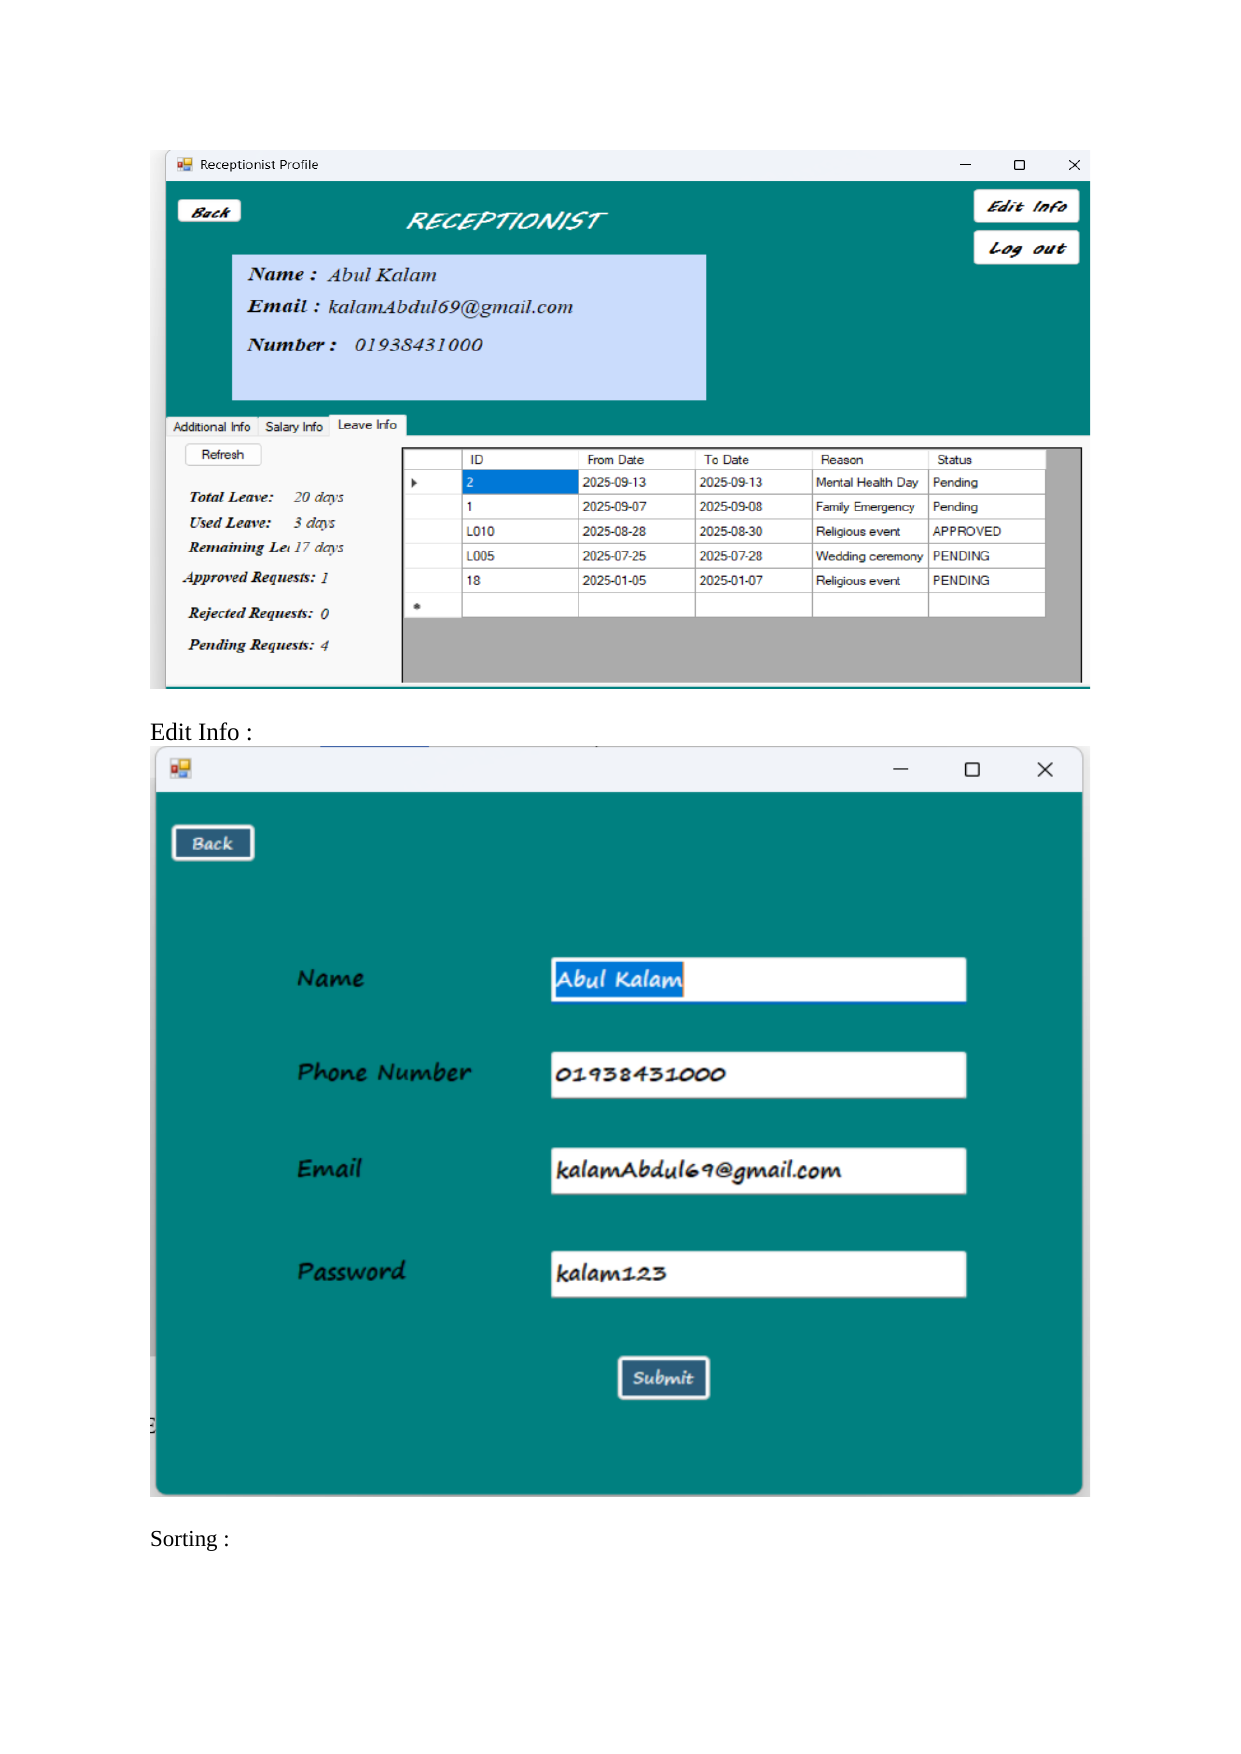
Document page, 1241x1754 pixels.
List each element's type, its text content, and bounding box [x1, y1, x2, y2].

text Sorting : [150, 1525, 1090, 1551]
picture [150, 746, 1091, 1497]
text Edit Info : [150, 717, 1090, 746]
picture [150, 150, 1091, 689]
